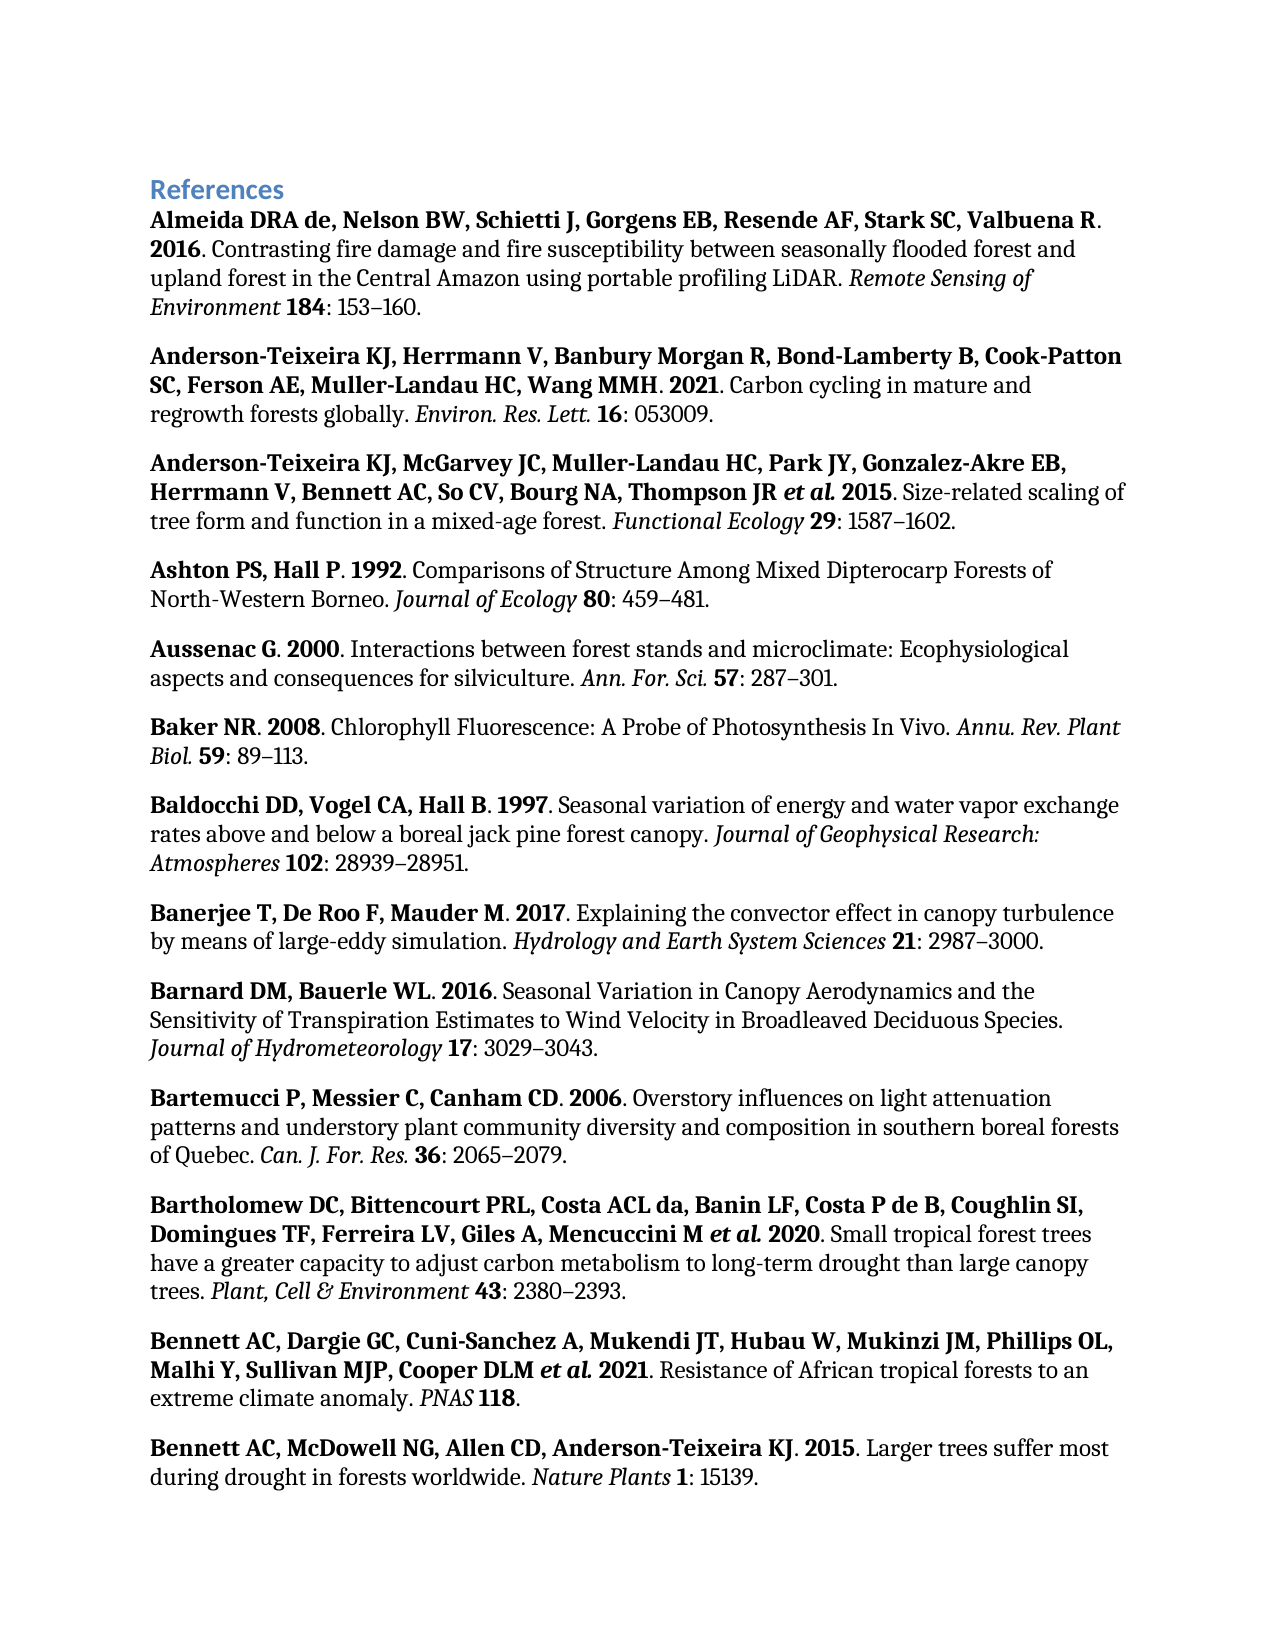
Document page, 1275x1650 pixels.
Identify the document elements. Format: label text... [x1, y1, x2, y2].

text Aussenac G. 2000. Interactions between forest stands and microclimate: Ecophysiological aspects and consequences for silviculture. Ann. For. Sci. 57: 287–301. [150, 635, 1125, 692]
text Anderson-Teixeira KJ, McGarvey JC, Muller-Landau HC, Park JY, Gonzalez-Akre EB, Herrmann V, Bennett AC, So CV, Bourg NA, Thompson JR et al. 2015. Size-related scaling of tree form and function in a mixed-age forest. Functional Ecology 29: 1587–1602. [150, 449, 1125, 536]
text Baldocchi DD, Vogel CA, Hall B. 1997. Seasonal variation of energy and water vapor exchange rates above and below a boreal jack pine forest canopy. Journal of Geophysical Research: Atmospheres 102: 28939–28951. [150, 791, 1125, 878]
text Anderson-Teixeira KJ, Herrmann V, Banbury Morgan R, Bond-Lamberty B, Cook-Patton SC, Ferson AE, Muller-Landau HC, Wang MMH. 2021. Carbon cycling in mature and regrowth forests globally. Environ. Res. Lett. 16: 053009. [150, 342, 1125, 428]
text Bennett AC, McDowell NG, Allen CD, Anderson-Teixeira KJ. 2015. Larger trees suffer most during drought in forests worldwide. Nature Plants 1: 15139. [150, 1434, 1125, 1491]
text Ashton PS, Hall P. 1992. Comparisons of Structure Among Mixed Dipterocarp Forests of North-Western Borneo. Journal of Ecology 80: 459–481. [150, 556, 1125, 614]
text Banerjee T, De Roo F, Mauder M. 2017. Explaining the convector effect in canopy turbulence by means of large-eddy simulation. Hydrology and Earth System Sciences 21: 2987–3000. [150, 898, 1125, 956]
text Baker NR. 2008. Chlorophyll Fluorescence: A Probe of Photosynthesis In Vivo. Annu. Rev. Plant Biol. 59: 89–113. [150, 713, 1125, 771]
subtitle References [150, 171, 1125, 206]
text Almeida DRA de, Nelson BW, Schietti J, Gorgens EB, Resende AF, Stark SC, Valbuena R. 2016. Contrasting fire damage and fire susceptibility between seasonally flooded forest and upland forest in the Central Amazon using portable profiling LiDAR. Remote Sensing of Environment 184: 153–160. [150, 206, 1125, 321]
text Bartholomew DC, Bittencourt PRL, Costa ACL da, Banin LF, Costa P de B, Coughlin SI, Domingues TF, Ferreira LV, Giles A, Mencuccini M et al. 2020. Small tropical forest trees have a greater capacity to adjust carbon metabolism to long-term drought than large canopy trees. Plant, Cell & Environment 43: 2380–2393. [150, 1191, 1125, 1306]
text Bartemucci P, Messier C, Canham CD. 2006. Overstory influences on light attenuation patterns and understory plant community diversity and composition in southern boreal forests of Quebec. Can. J. For. Res. 36: 2065–2079. [150, 1084, 1125, 1170]
text Bennett AC, Dargie GC, Cuni-Sanchez A, Mukendi JT, Hubau W, Mukinzi JM, Phillips OL, Malhi Y, Sullivan MJP, Cooper DLM et al. 2021. Resistance of African tropical forests to an extreme climate anomaly. PNAS 118. [150, 1327, 1125, 1413]
text Barnard DM, Bauerle WL. 2016. Seasonal Variation in Canopy Aerodynamics and the Sensitivity of Transpiration Estimates to Wind Velocity in Broadleaved Deciduous Species. Journal of Hydrometeorology 17: 3029–3043. [150, 977, 1125, 1063]
